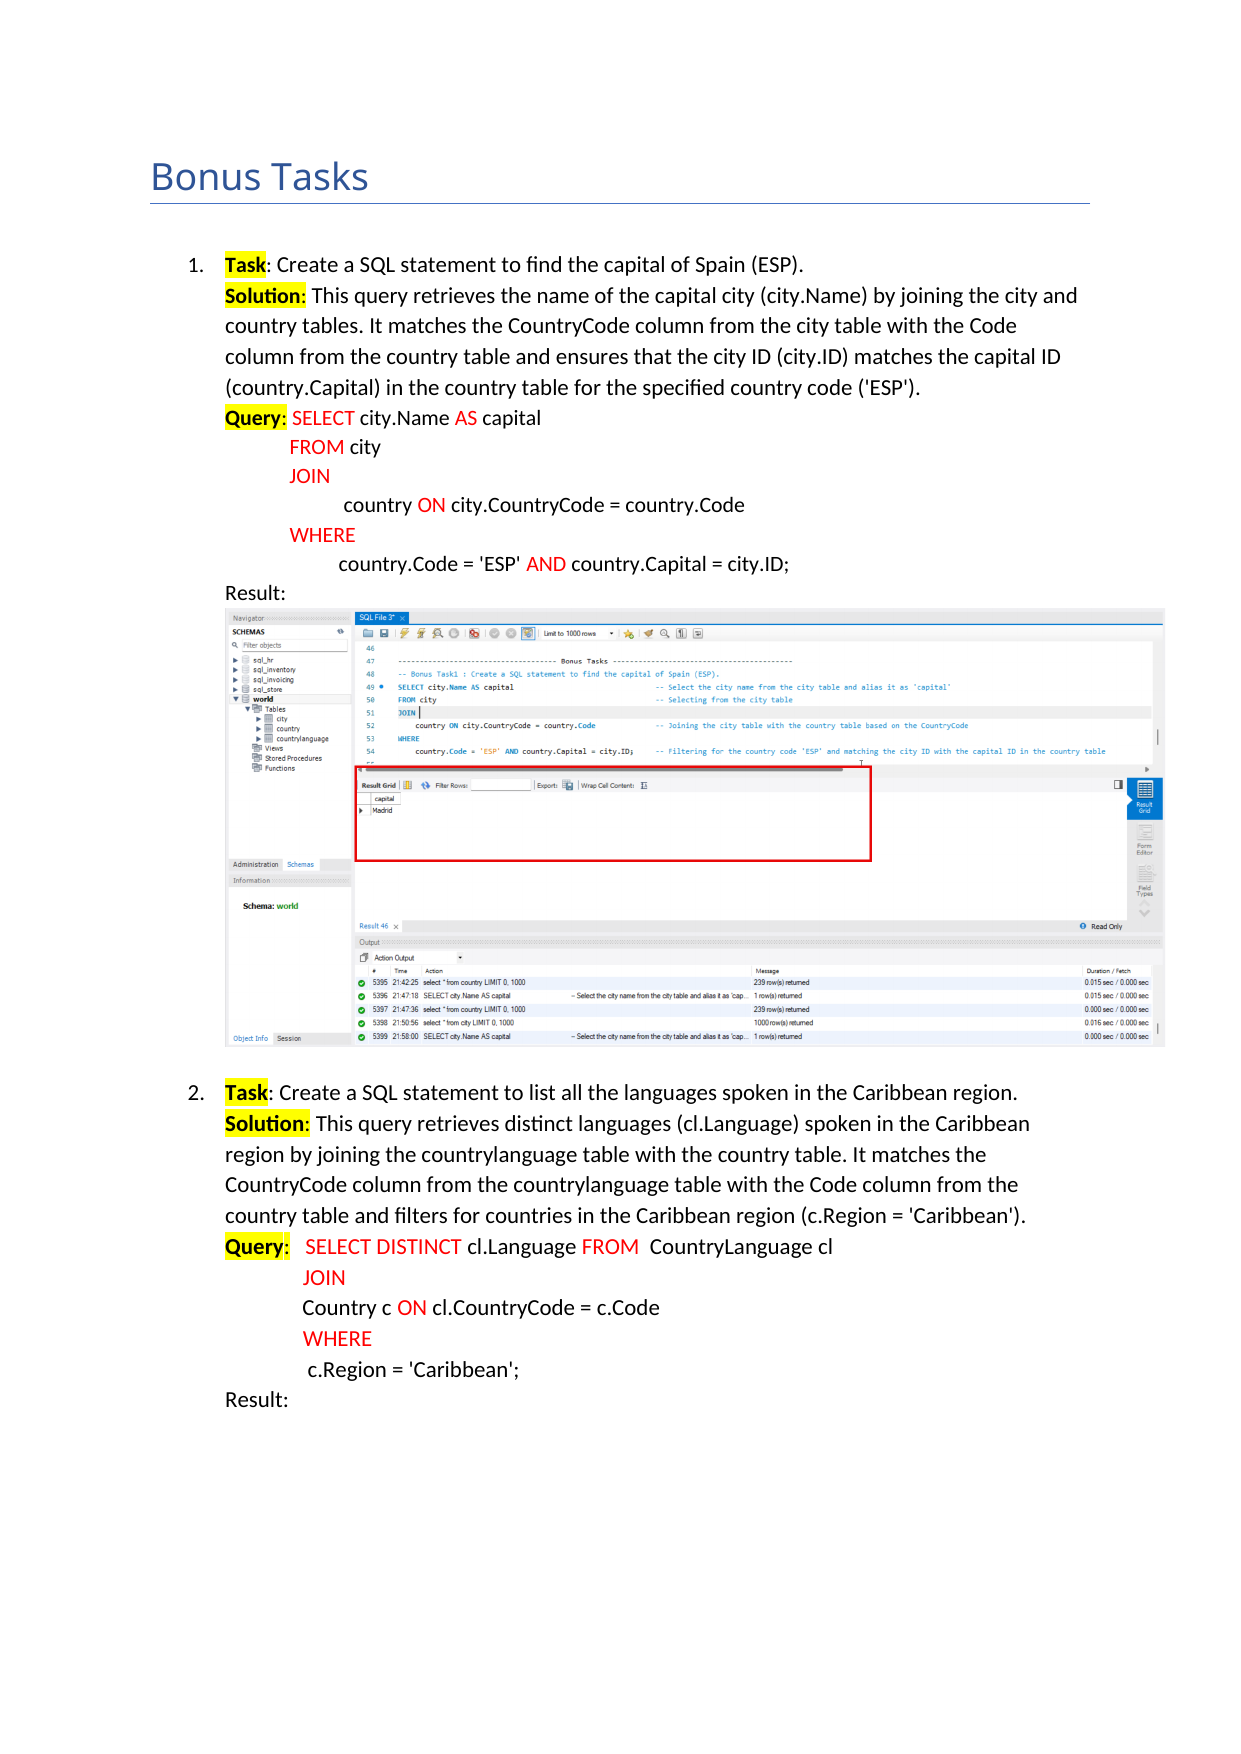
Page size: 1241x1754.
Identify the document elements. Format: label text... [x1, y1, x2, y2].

list JOIN [225, 462, 1090, 489]
list WHERE [225, 1324, 1090, 1352]
list country.Code = 'ESP' AND country.Capital = city.ID; [225, 550, 1090, 577]
list Task: Create a SQL statement to find the capital of Spain (ESP). [187, 250, 1090, 278]
list Result: [225, 1386, 1090, 1414]
list Country c ON cl.CountryCode = c.Code [225, 1293, 1090, 1321]
subtitle Bonus Tasks [150, 150, 1090, 203]
list JOIN [225, 1263, 1090, 1291]
list Query: SELECT DISTINCT cl.Language FROM CountryLanguage cl [290, 1232, 1090, 1260]
list country ON city.CountryCode = country.Code [225, 492, 1090, 518]
list c.Region = 'Caribbean'; [225, 1355, 1090, 1383]
picture [225, 608, 1166, 1047]
list Solution: This query retrieves distinct languages (cl.Language) spoken in the Caribbean region by joining the countrylanguage table with the country table. It matches the CountryCode column from the countrylanguage table with the Code column from the country table and filters for countries in the Caribbean region (c.Region = 'Caribbean'). [225, 1109, 1090, 1229]
list Solution: This query retrieves the name of the capital city (city.Name) by joining the city and country tables. It matches the CountryCode column from the city table with the Code column from the country table and ensures that the city ID (city.ID) matches the capital ID (country.Capital) in the country table for the specified country code ('ESP'). [225, 281, 1090, 401]
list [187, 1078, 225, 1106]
list WHERE [225, 521, 1090, 547]
list Result: [225, 579, 1090, 606]
list FROM city [225, 433, 1090, 460]
list Query: SELECT city.Name AS capital [287, 404, 1090, 430]
list Task: Create a SQL statement to list all the languages spoken in the Caribbean region. [268, 1078, 1090, 1106]
